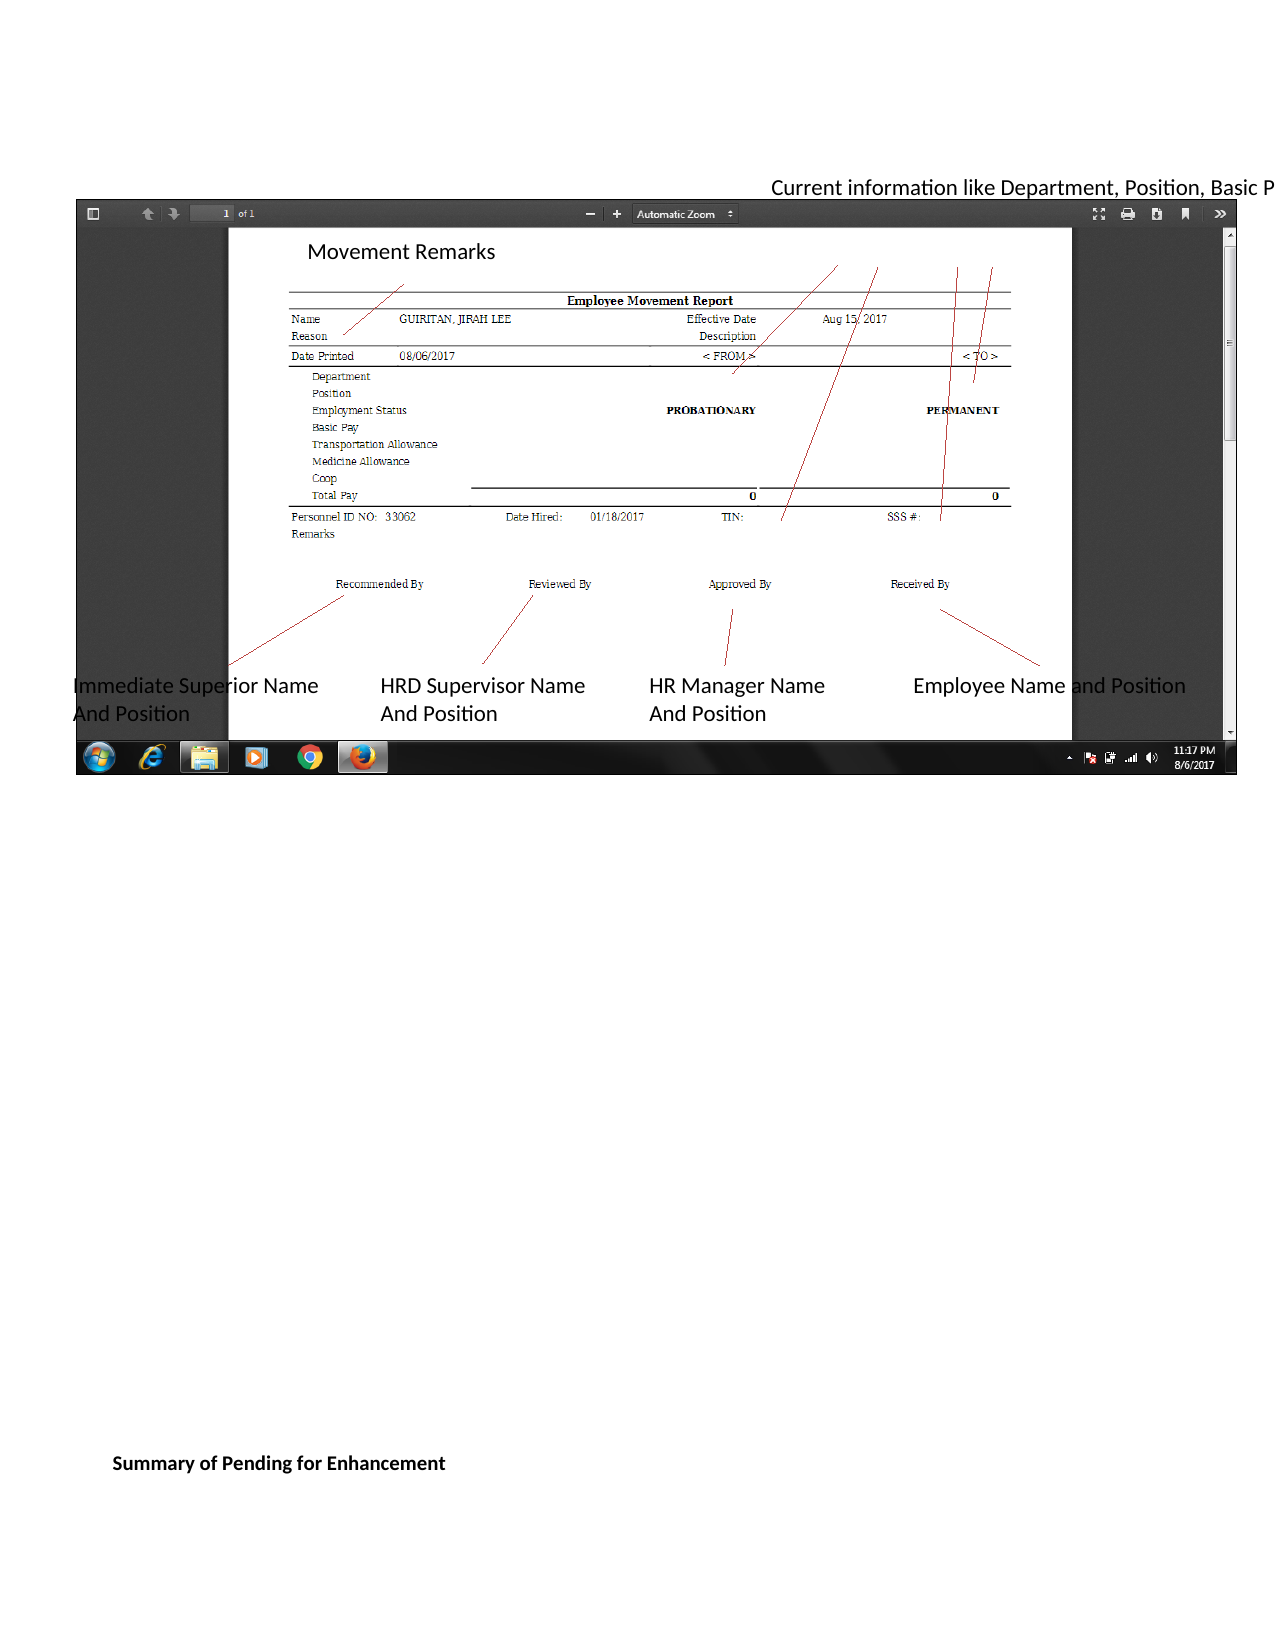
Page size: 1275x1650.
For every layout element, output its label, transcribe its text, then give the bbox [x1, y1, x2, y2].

text Summary of Pending for Enhancement [112, 1450, 1125, 1475]
picture [77, 200, 1236, 774]
